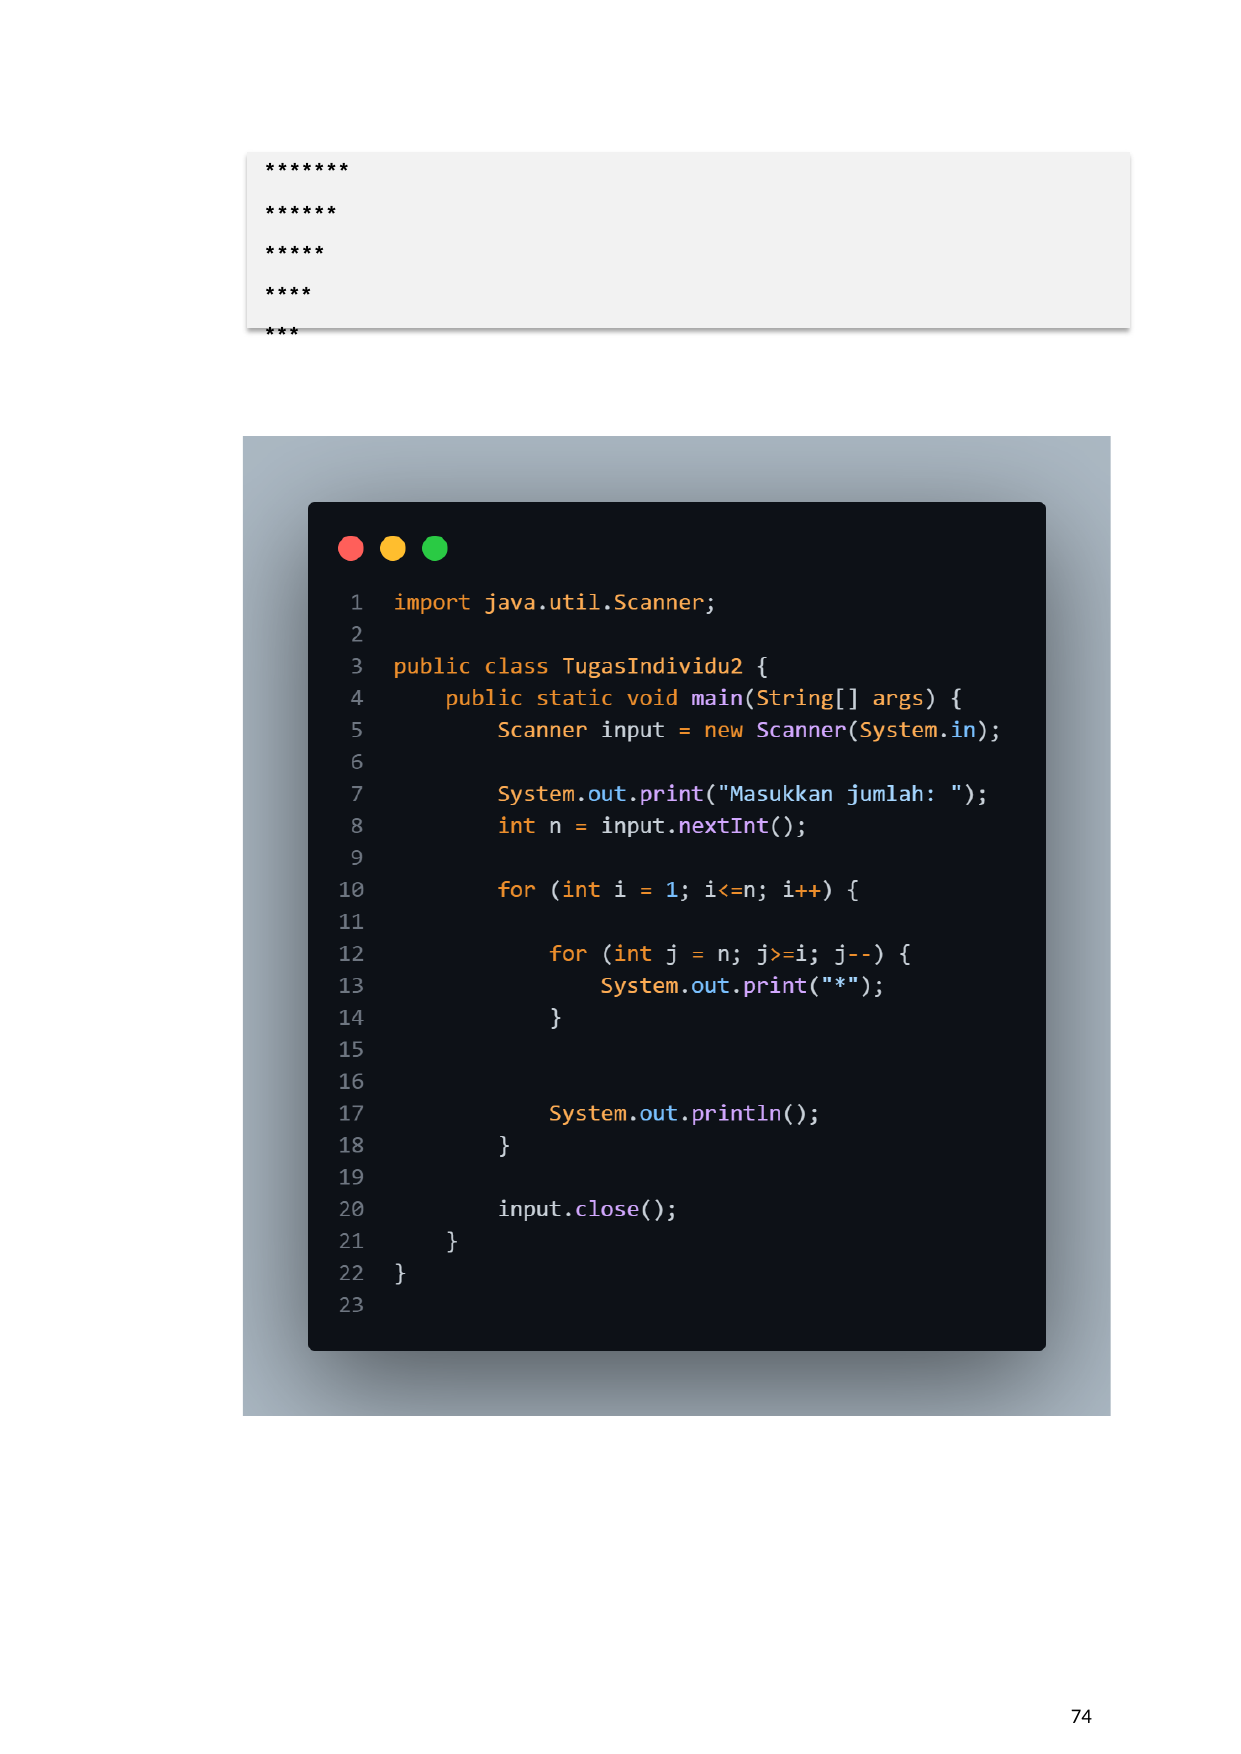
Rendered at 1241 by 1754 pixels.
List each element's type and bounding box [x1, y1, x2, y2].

picture [242, 436, 1111, 1416]
picture [242, 149, 1137, 338]
